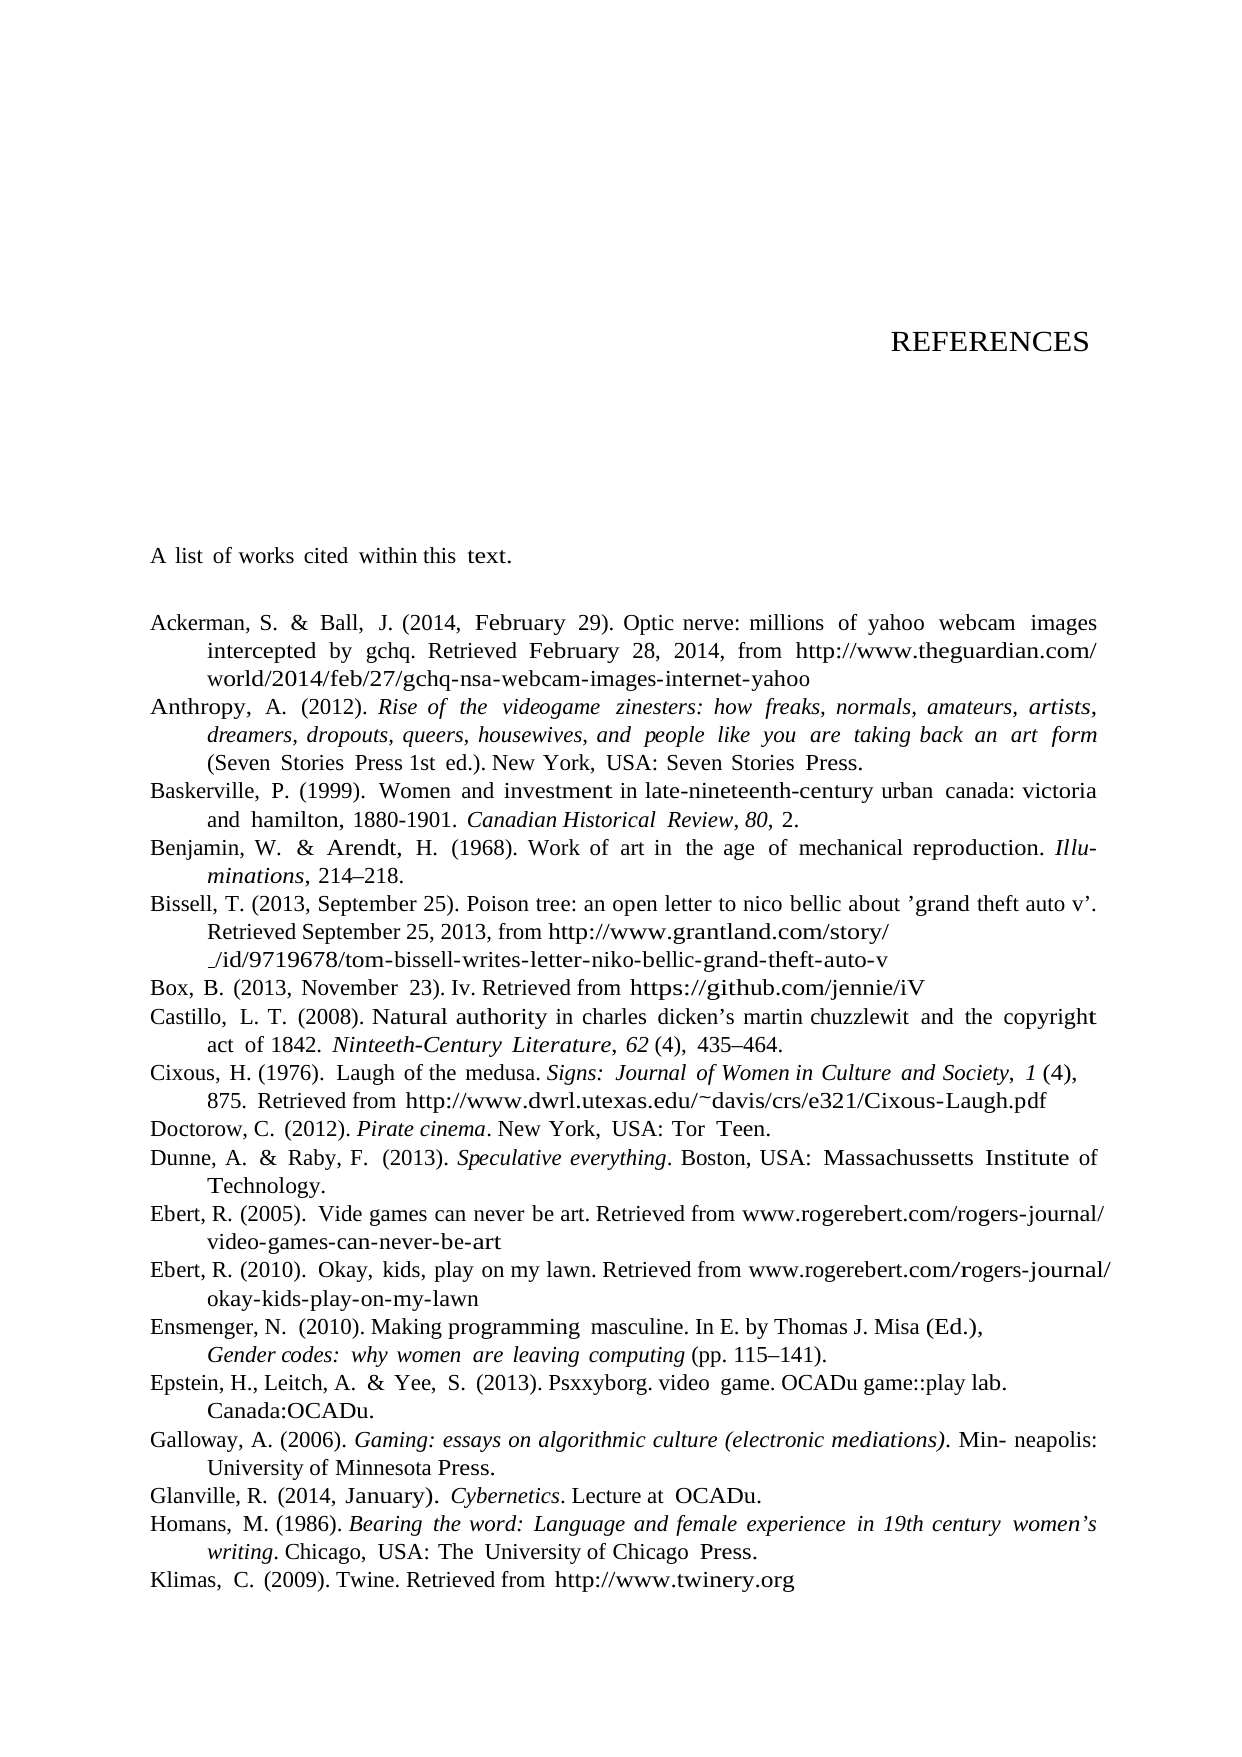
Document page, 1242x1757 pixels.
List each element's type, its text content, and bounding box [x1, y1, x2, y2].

text Canada:OCADu. [207, 1397, 1142, 1424]
text Epstein, H., Leitch, A. & Yee, S. (2013). Psxxyborg. video game. OCADu game::play lab. [150, 1369, 1142, 1396]
text Homans, M. (1986). Bearing the word: Language and female experience in 19th century women’s writing. Chicago, USA: The University of Chicago Press. [150, 1510, 1098, 1565]
text Castillo, L. T. (2008). Natural authority in charles dicken’s martin chuzzlewit and the copyright act of 1842. Ninteeth-Century Literature, 62 (4), 435–464. [150, 1003, 1098, 1057]
text Baskerville, P. (1999). Women and investment in late-nineteenth-century urban canada: victoria and hamilton, 1880-1901. Canadian Historical Review, 80, 2. [150, 777, 1098, 832]
text Ackerman, S. & Ball, J. (2014, February 29). Optic nerve: millions of yahoo webcam images intercepted by gchq. Retrieved February 28, 2014, from http://www.theguardian.com/ world/2014/feb/27/gchq-nsa-webcam-images-internet-yahoo [150, 609, 1098, 691]
text Klimas, C. (2009). Twine. Retrieved from http://www.twinery.org [150, 1566, 1142, 1593]
text Glanville, R. (2014, January). Cybernetics. Lecture at OCADu. [150, 1482, 1142, 1508]
text Box, B. (2013, November 23). Iv. Retrieved from https://github.com/jennie/iV [150, 974, 1142, 1001]
text Anthropy, A. (2012). Rise of the videogame zinesters: how freaks, normals, amateurs, artists, dreamers, dropouts, queers, housewives, and people like you are taking back an art form (Seven Stories Press 1st ed.). New York, USA: Seven Stories Press. [150, 693, 1098, 776]
text Doctorow, C. (2012). Pirate cinema. New York, USA: Tor Teen. [150, 1115, 1142, 1142]
text Gender codes: why women are leaving computing (pp. 115–141). [207, 1341, 1142, 1367]
text video-games-can-never-be-art [207, 1228, 1142, 1254]
text Ensmenger, N. (2010). Making programming masculine. In E. by Thomas J. Misa (Ed.), [150, 1313, 1142, 1339]
text A list of works cited within this text. [150, 542, 1142, 569]
text 875. Retrieved from http://www.dwrl.utexas.edu/∼davis/crs/e321/Cixous-Laugh.pdf [207, 1087, 1142, 1113]
text /id/9719678/tom-bissell-writes-letter-niko-bellic-grand-theft-auto-v [215, 946, 1142, 973]
text okay-kids-play-on-my-lawn [207, 1284, 1142, 1311]
text Galloway, A. (2006). Gaming: essays on algorithmic culture (electronic mediations). Min- neapolis: University of Minnesota Press. [150, 1426, 1098, 1480]
text Ebert, R. (2005). Vide games can never be art. Retrieved from www.rogerebert.com/rogers-journal/ [150, 1200, 1142, 1226]
text Cixous, H. (1976). Laugh of the medusa. Signs: Journal of Women in Culture and Society, 1 (4), [150, 1059, 1142, 1085]
text Bissell, T. (2013, September 25). Poison tree: an open letter to nico bellic about ’grand theft auto v’. Retrieved September 25, 2013, from http://www.grantland.com/story/ [150, 890, 1098, 944]
text Dunne, A. & Raby, F. (2013). Speculative everything. Boston, USA: Massachussetts Institute of Technology. [150, 1144, 1098, 1198]
text Ebert, R. (2010). Okay, kids, play on my lawn. Retrieved from www.rogerebert.com/rogers-journal/ [150, 1256, 1142, 1283]
text Benjamin, W. & Arendt, H. (1968). Work of art in the age of mechanical reproduction. Illu- minations, 214–218. [150, 834, 1098, 888]
